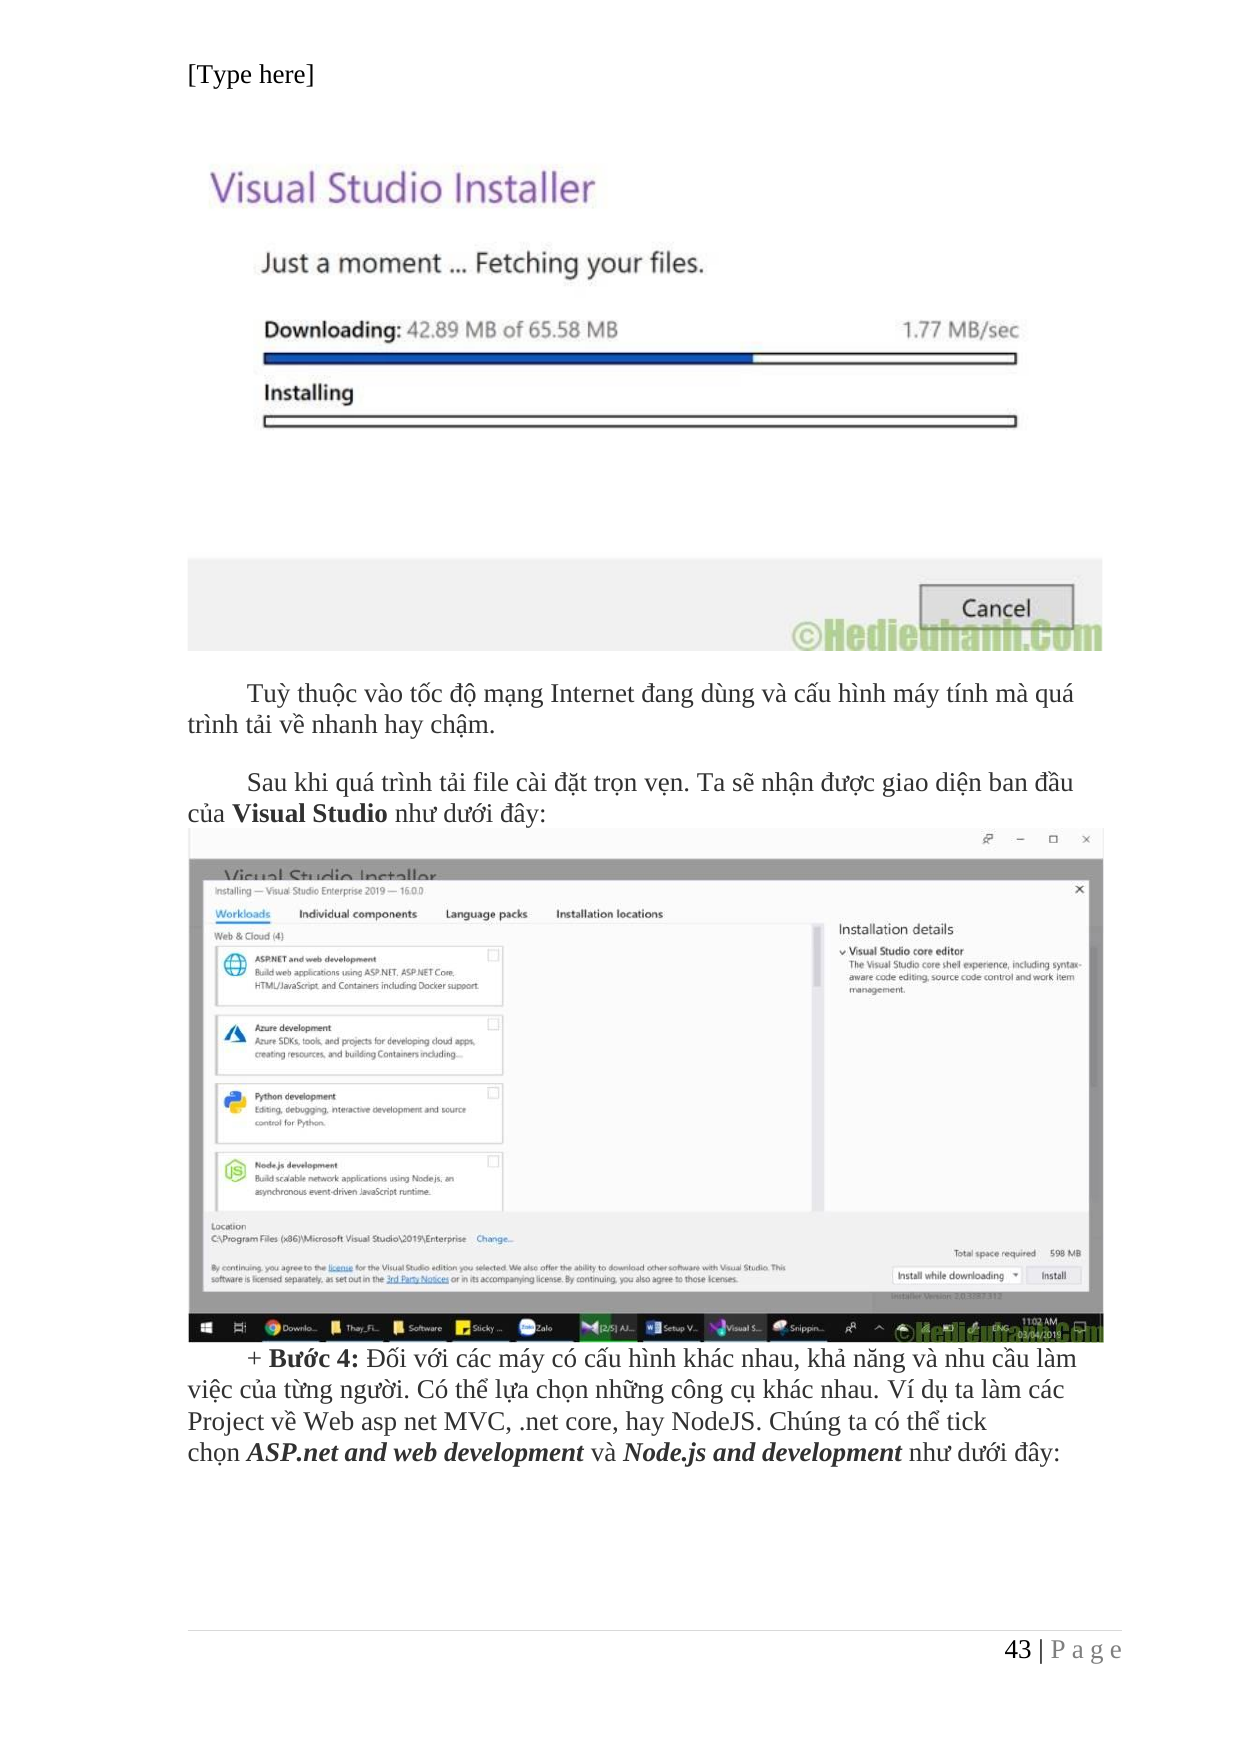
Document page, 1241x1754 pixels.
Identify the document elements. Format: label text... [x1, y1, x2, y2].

text Sau khi quá trình tải file cài đặt trọn vẹn. Ta sẽ nhận được giao diện ban đầu của Visual Studio như dưới đây: [187, 766, 1122, 828]
text + Bước 4: Đối với các máy có cấu hình khác nhau, khả năng và nhu cầu làm việc của từng người. Có thể lựa chọn những công cụ khác nhau. Ví dụ ta làm các Project về Web asp net MVC, .net core, hay NodeJS. Chúng ta có thể tick chọn ASP.net and web development và Node.js and development như dưới đây: [187, 1342, 1122, 1467]
picture [187, 120, 1103, 651]
text Tuỳ thuộc vào tốc độ mạng Internet đang dùng và cấu hình máy tính mà quá trình tải về nhanh hay chậm. [187, 677, 1122, 740]
picture [187, 828, 1104, 1343]
